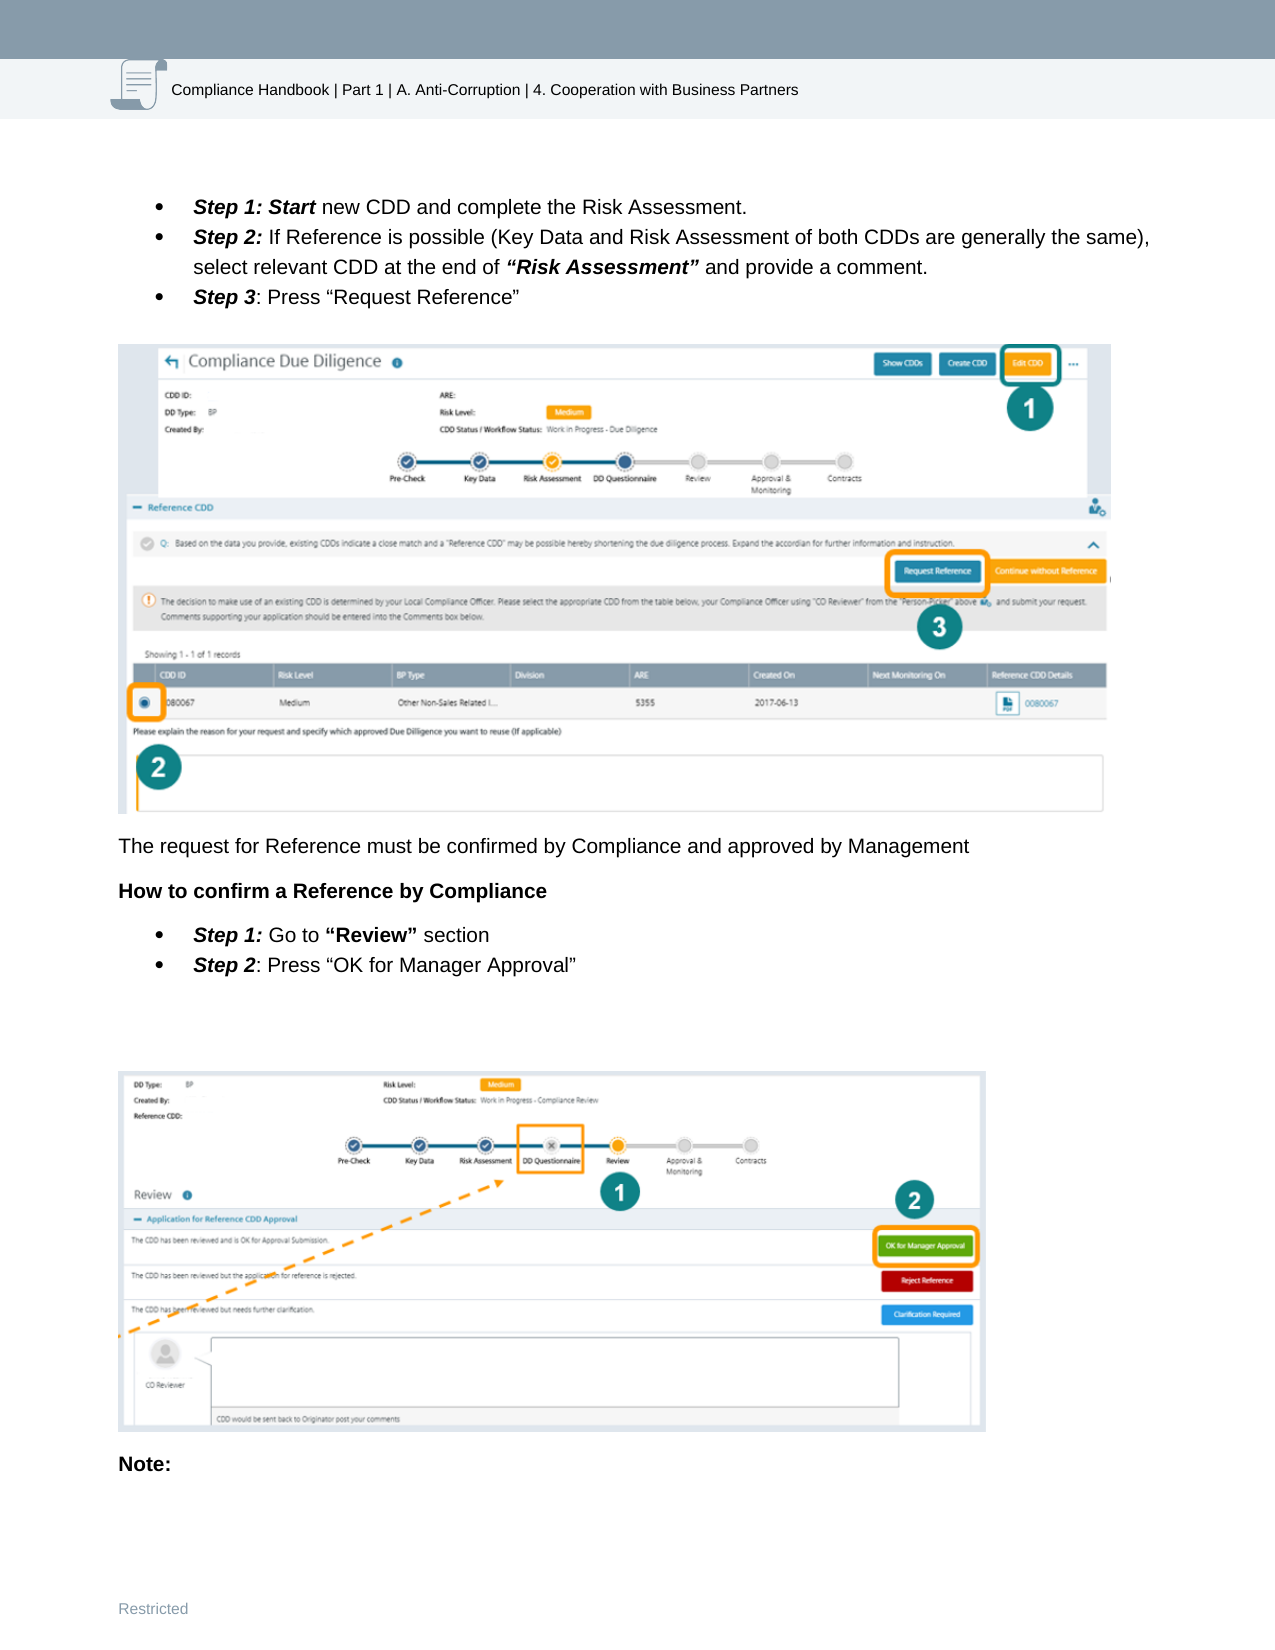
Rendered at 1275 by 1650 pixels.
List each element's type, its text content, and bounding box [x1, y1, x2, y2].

picture [118, 344, 1111, 814]
text How to confirm a Reference by Compliance [118, 878, 1169, 902]
list Step 2: If Reference is possible (Key Data and Risk Assessment of both CDDs are generally the same), select relevant CDD at the end of “Risk Assessment” and provide a comment. [156, 225, 1169, 279]
picture [110, 59, 168, 110]
list Step 1: Go to “Review” section [156, 923, 1169, 947]
text Note: [118, 1452, 1169, 1476]
list Step 3: Press “Request Reference” [156, 285, 1169, 309]
list Step 1: Start new CDD and complete the Risk Assessment. [156, 195, 1169, 219]
text The request for Reference must be confirmed by Compliance and approved by Management [118, 834, 1169, 858]
picture [118, 1071, 988, 1432]
list Step 2: Press “OK for Manager Approval” [156, 953, 1169, 977]
